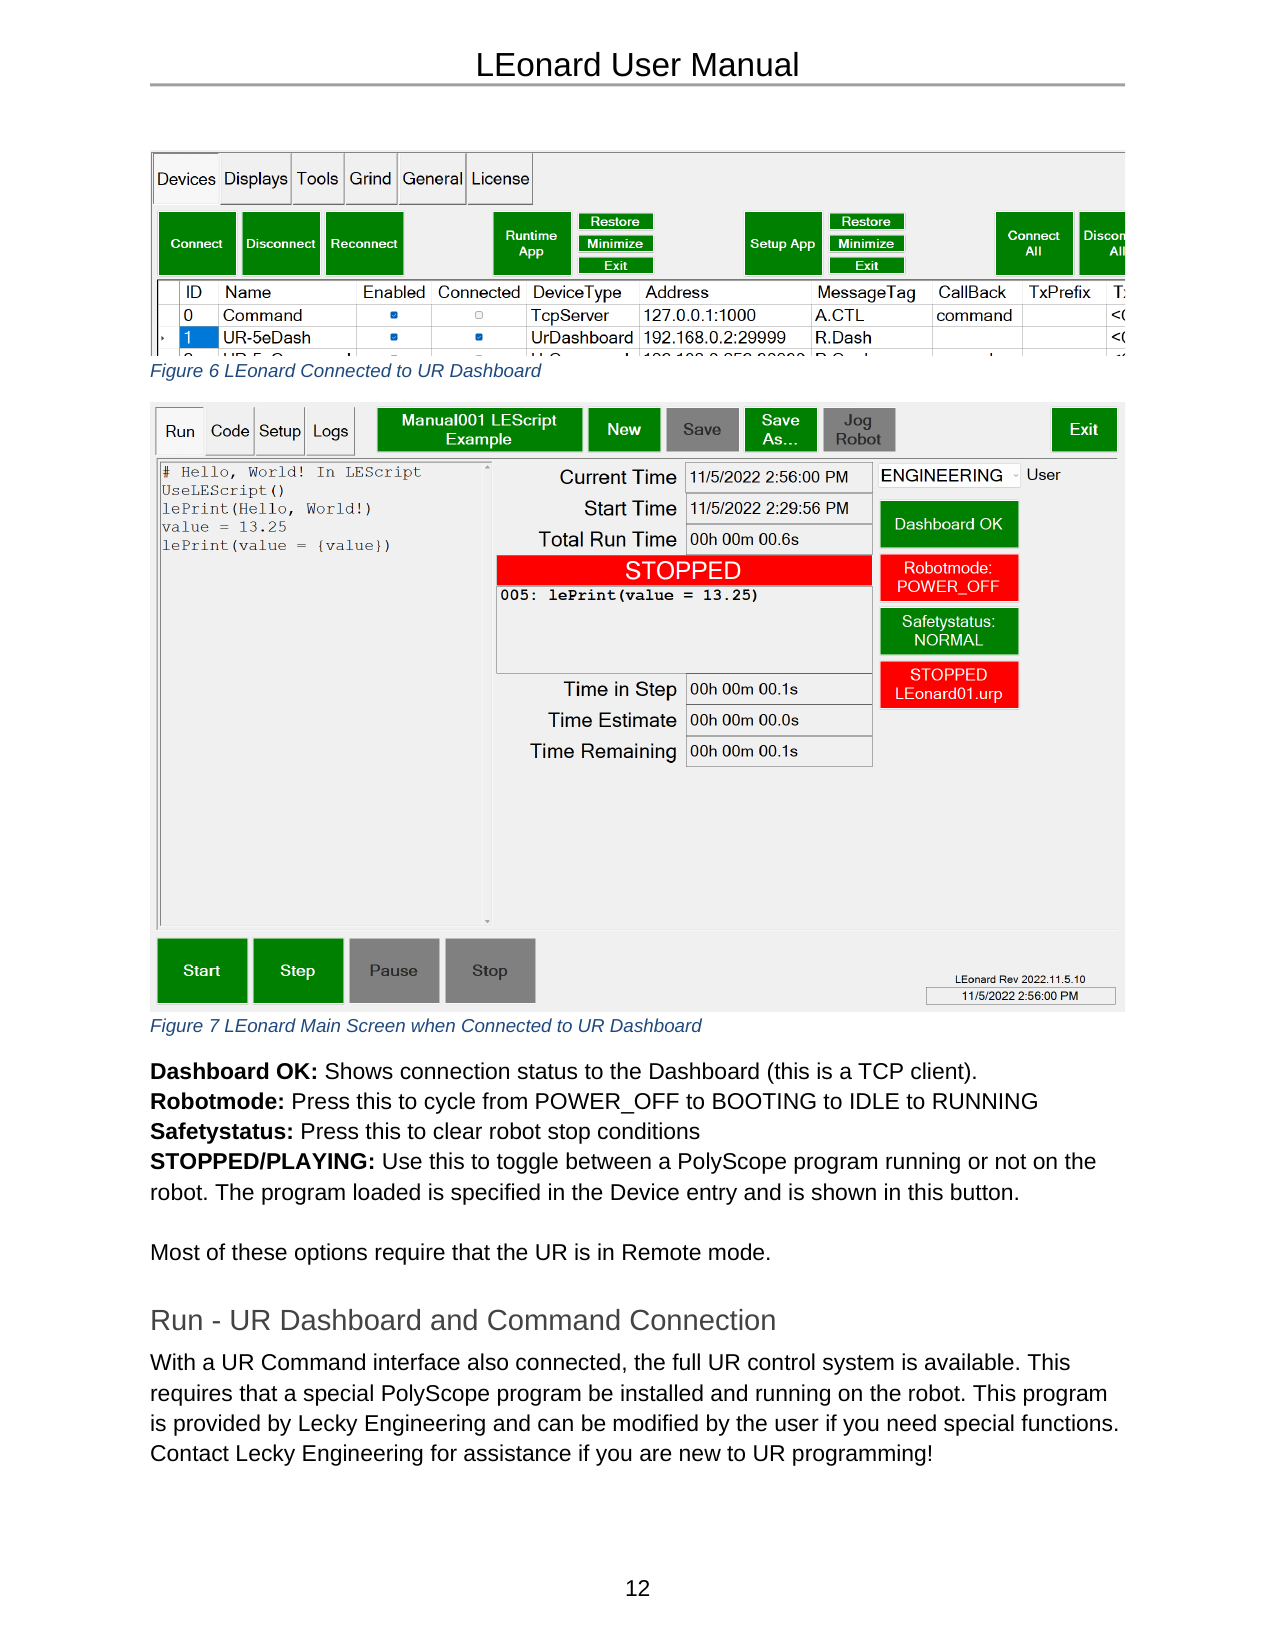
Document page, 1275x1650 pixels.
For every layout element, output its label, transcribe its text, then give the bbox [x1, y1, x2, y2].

text Dashboard OK: Shows connection status to the Dashboard (this is a TCP client). [150, 1058, 1125, 1084]
text Safetystatus: Press this to clear robot stop conditions [150, 1118, 1125, 1144]
subtitle Run - UR Dashboard and Command Connection [150, 1302, 1125, 1336]
text Robotmode: Press this to cycle from POWER_OFF to BOOTING to IDLE to RUNNING [150, 1088, 1125, 1114]
picture [150, 402, 1125, 1012]
text With a UR Command interface also connected, the full UR control system is available. This requires that a special PolyScope program be installed and running on the robot. This program is provided by Lecky Engineering and can be modified by the user if you need special functions. Contact Lecky Engineering for assistance if you are new to UR programming! [150, 1349, 1125, 1466]
picture [150, 150, 1125, 356]
text STOPPED/PLAYING: Use this to toggle between a PolyScope program running or not on the robot. The program loaded is specified in the Device entry and is shown in this button. [150, 1148, 1125, 1205]
text Most of these options require that the UR is in Remote mode. [150, 1239, 1125, 1265]
